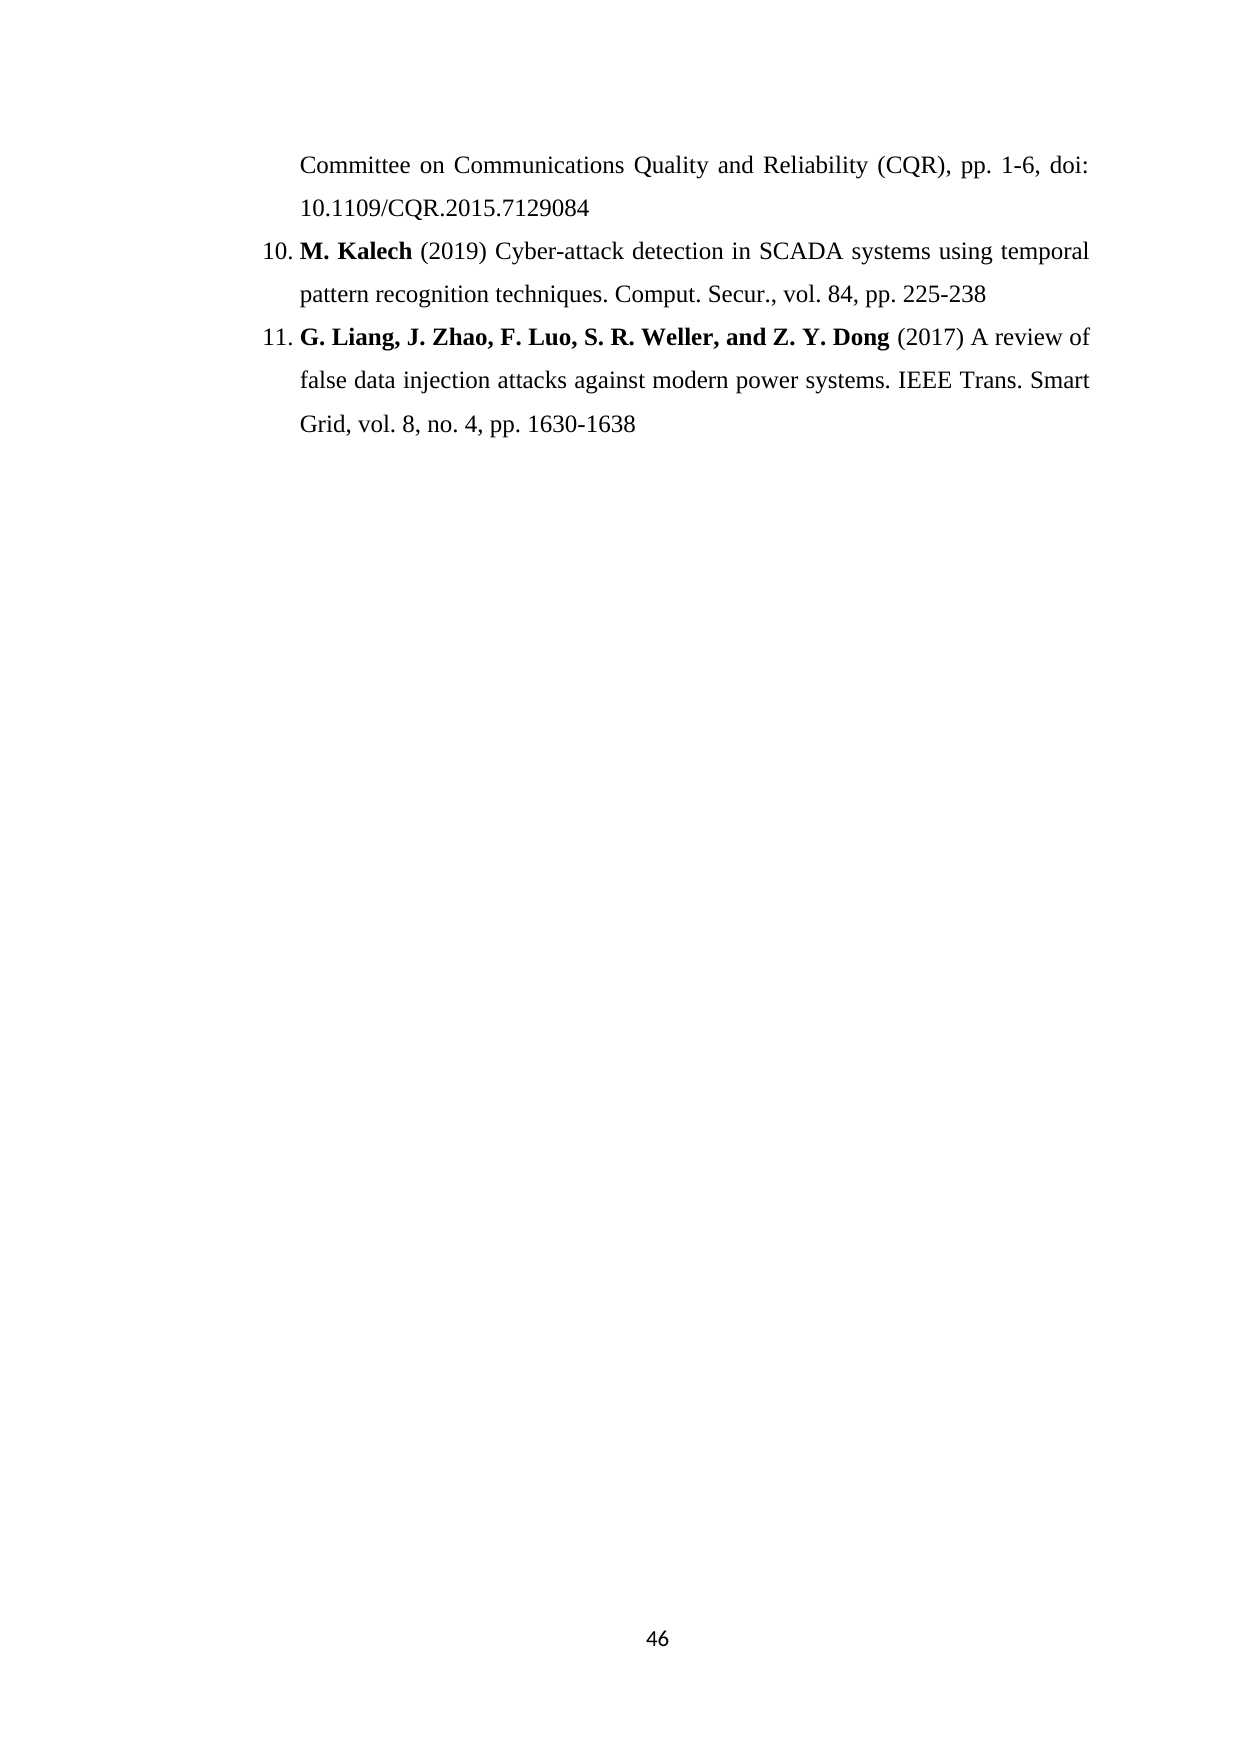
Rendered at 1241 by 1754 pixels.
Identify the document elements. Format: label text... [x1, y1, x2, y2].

list G. Liang, J. Zhao, F. Luo, S. R. Weller, and Z. Y. Dong (2017) A review of false data injection attacks against modern power systems. IEEE Trans. Smart Grid, vol. 8, no. 4, pp. 1630-1638 [262, 322, 1090, 437]
list M. Kalech (2019) Cyber-attack detection in SCADA systems using temporal pattern recognition techniques. Comput. Secur., vol. 84, pp. 225-238 [262, 236, 1090, 308]
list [262, 150, 1090, 222]
